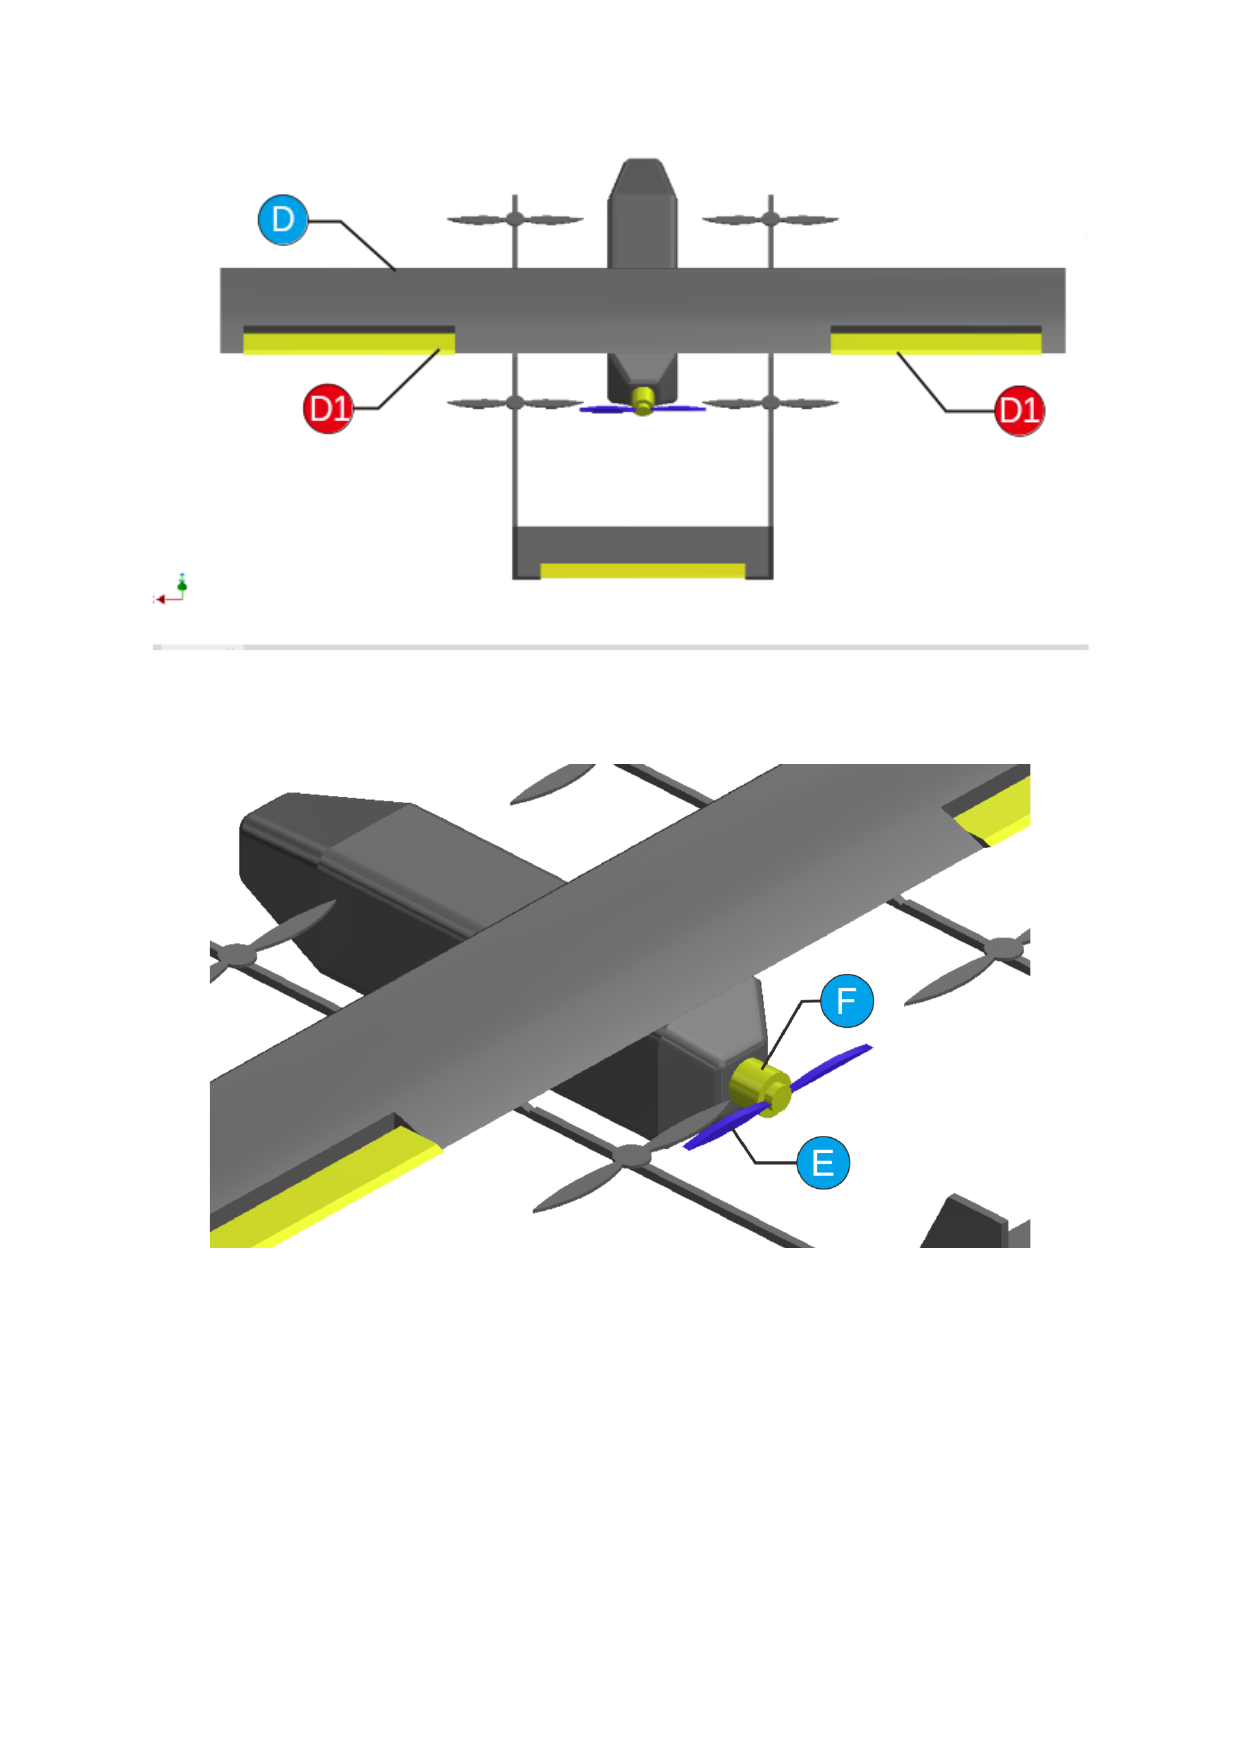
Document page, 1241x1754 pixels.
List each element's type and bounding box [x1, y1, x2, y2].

picture [209, 764, 1031, 1248]
